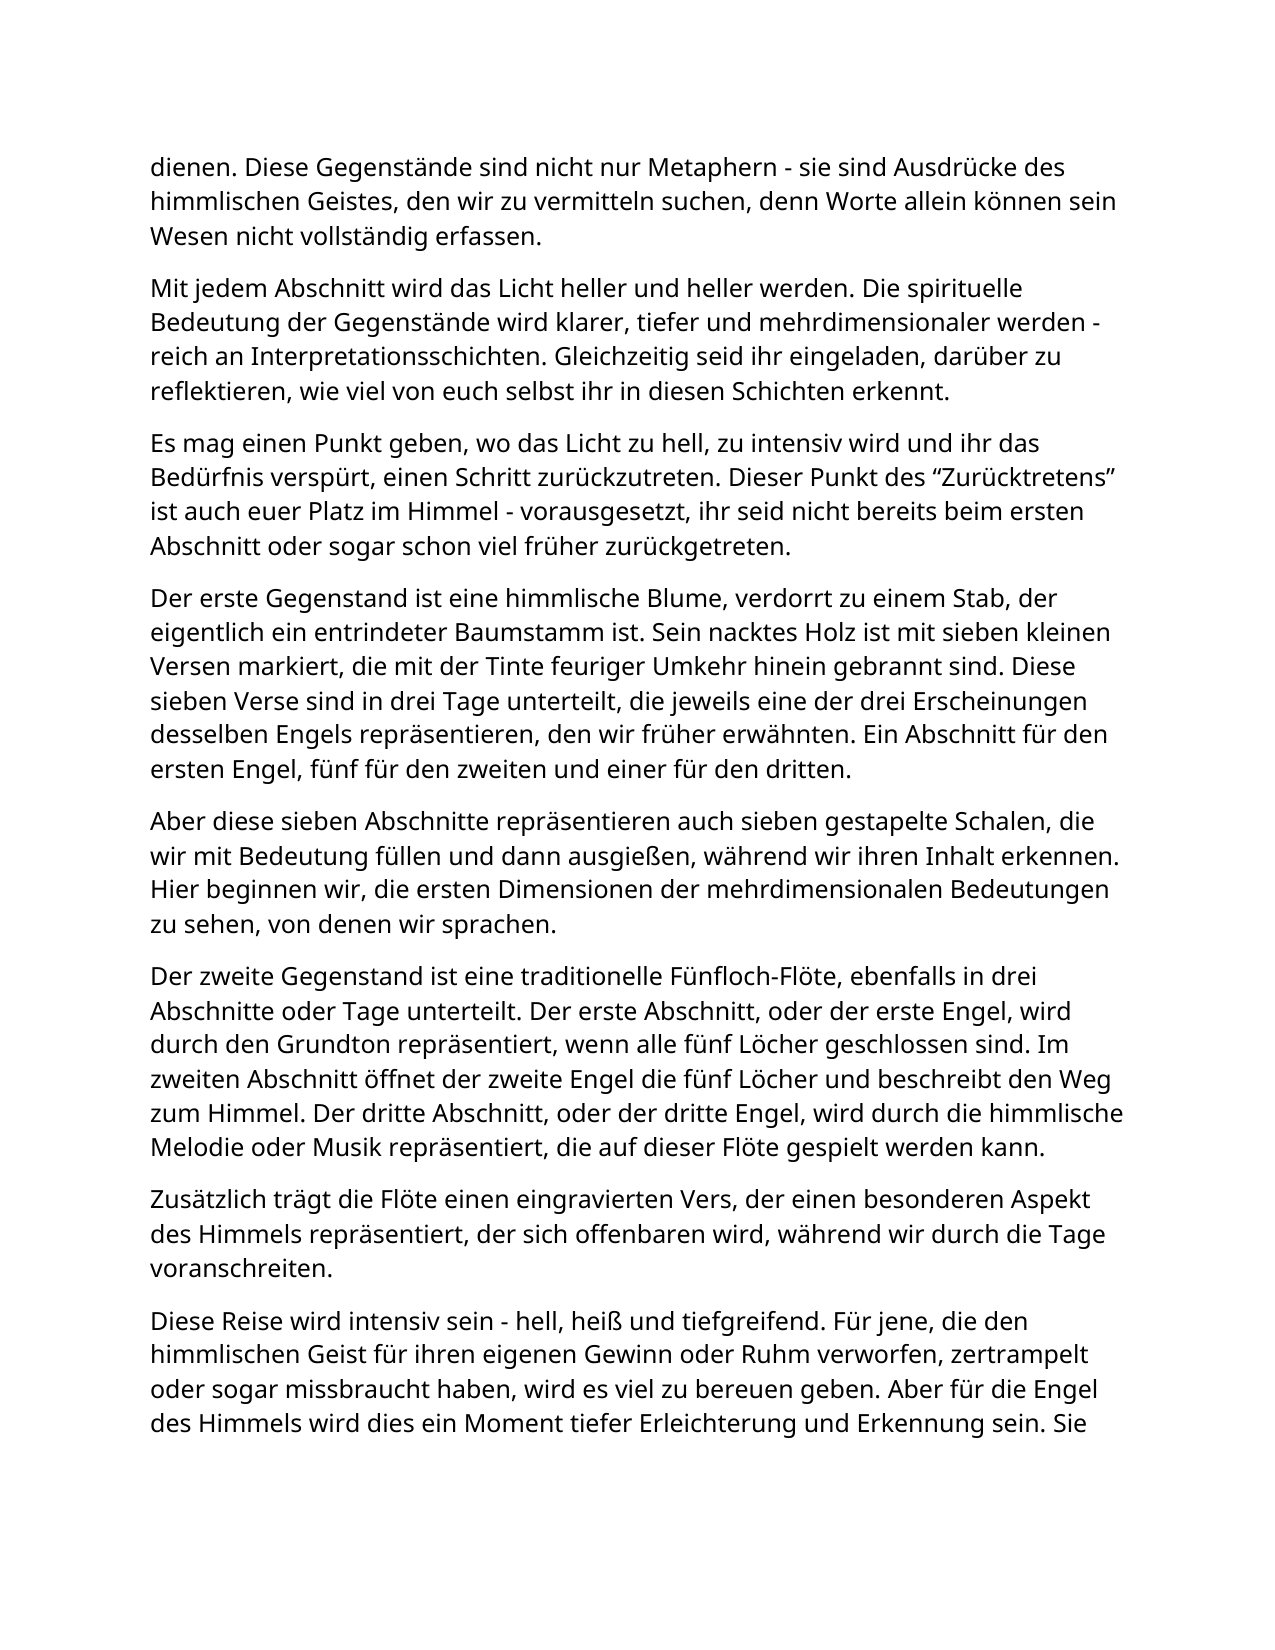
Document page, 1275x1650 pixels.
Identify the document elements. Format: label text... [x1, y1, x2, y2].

text Zusätzlich trägt die Flöte einen eingravierten Vers, der einen besonderen Aspekt des Himmels repräsentiert, der sich offenbaren wird, während wir durch die Tage voranschreiten. [150, 1182, 1125, 1284]
text Es mag einen Punkt geben, wo das Licht zu hell, zu intensiv wird und ihr das Bedürfnis verspürt, einen Schritt zurückzutreten. Dieser Punkt des “Zurücktretens” ist auch euer Platz im Himmel - vorausgesetzt, ihr seid nicht bereits beim ersten Abschnitt oder sogar schon viel früher zurückgetreten. [150, 426, 1125, 562]
text Mit jedem Abschnitt wird das Licht heller und heller werden. Die spirituelle Bedeutung der Gegenstände wird klarer, tiefer und mehrdimensionaler werden - reich an Interpretationsschichten. Gleichzeitig seid ihr eingeladen, darüber zu reflektieren, wie viel von euch selbst ihr in diesen Schichten erkennt. [150, 271, 1125, 407]
text Der zweite Gegenstand ist eine traditionelle Fünfloch-Flöte, ebenfalls in drei Abschnitte oder Tage unterteilt. Der erste Abschnitt, oder der erste Engel, wird durch den Grundton repräsentiert, wenn alle fünf Löcher geschlossen sind. Im zweiten Abschnitt öffnet der zweite Engel die fünf Löcher und beschreibt den Weg zum Himmel. Der dritte Abschnitt, oder der dritte Engel, wird durch die himmlische Melodie oder Musik repräsentiert, die auf dieser Flöte gespielt werden kann. [150, 959, 1125, 1163]
text Der erste Gegenstand ist eine himmlische Blume, verdorrt zu einem Stab, der eigentlich ein entrindeter Baumstamm ist. Sein nacktes Holz ist mit sieben kleinen Versen markiert, die mit der Tinte feuriger Umkehr hinein gebrannt sind. Diese sieben Verse sind in drei Tage unterteilt, die jeweils eine der drei Erscheinungen desselben Engels repräsentieren, den wir früher erwähnten. Ein Abschnitt für den ersten Engel, fünf für den zweiten und einer für den dritten. [150, 581, 1125, 785]
text Aber diese sieben Abschnitte repräsentieren auch sieben gestapelte Schalen, die wir mit Bedeutung füllen und dann ausgießen, während wir ihren Inhalt erkennen. Hier beginnen wir, die ersten Dimensionen der mehrdimensionalen Bedeutungen zu sehen, von denen wir sprachen. [150, 804, 1125, 940]
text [150, 1303, 1125, 1439]
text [150, 150, 1125, 252]
